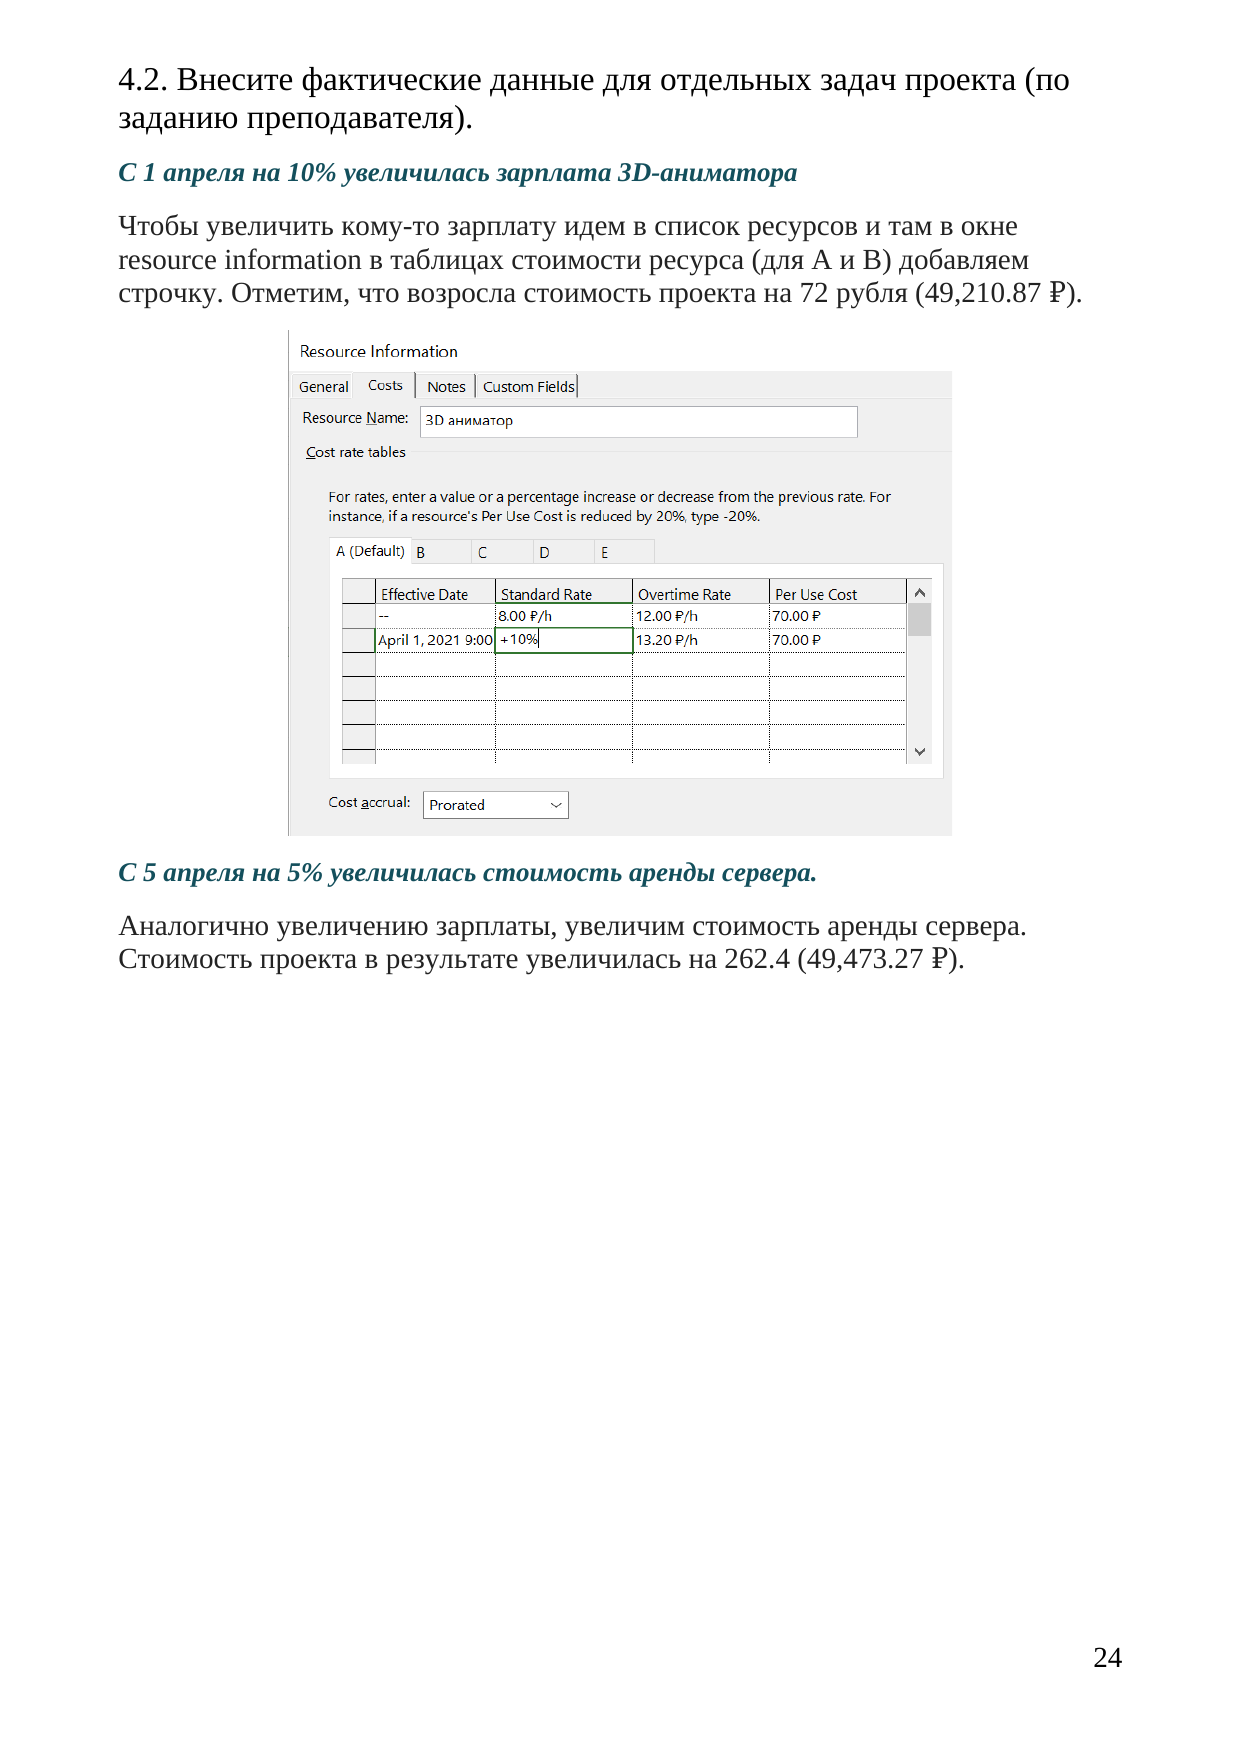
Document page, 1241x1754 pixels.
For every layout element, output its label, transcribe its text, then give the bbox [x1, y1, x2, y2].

text Чтобы увеличить кому-то зарплату идем в список ресурсов и там в окне resource information в таблицах стоимости ресурса (для А и В) добавляем строчку. Отметим, что возросла стоимость проекта на 72 рубля (49,210.87 ₽). [118, 208, 1122, 309]
text Аналогично увеличению зарплаты, увеличим стоимость аренды сервера. Стоимость проекта в результате увеличилась на 262.4 (49,473.27 ₽). [118, 908, 1122, 975]
picture [288, 330, 953, 836]
subtitle С 5 апреля на 5% увеличилась стоимость аренды сервера. [118, 856, 1122, 887]
subtitle 4.2. Внесите фактические данные для отдельных задач проекта (по заданию преподавателя). [118, 59, 1122, 136]
subtitle С 1 апреля на 10% увеличилась зарплата 3D-аниматора [118, 156, 1122, 188]
